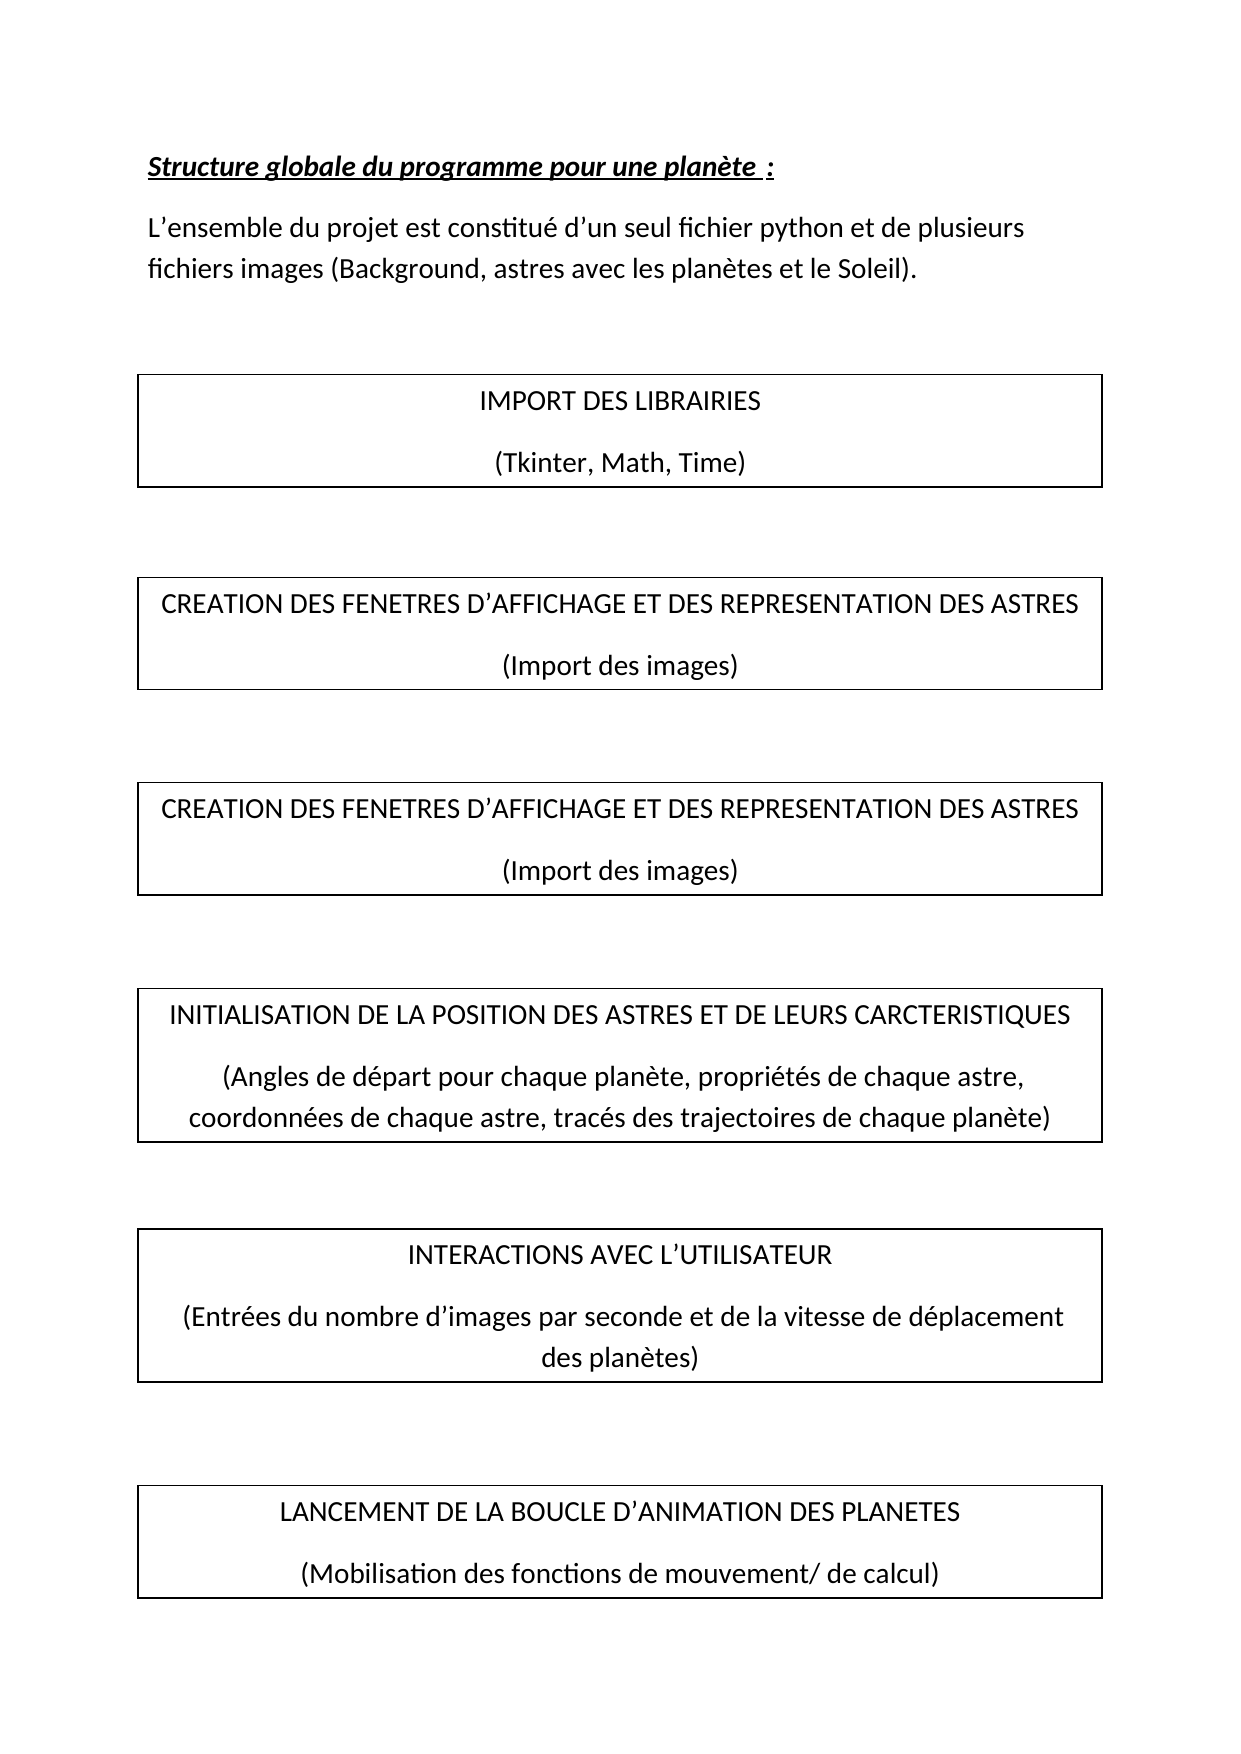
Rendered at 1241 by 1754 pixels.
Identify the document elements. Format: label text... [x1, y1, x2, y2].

text L’ensemble du projet est constitué d’un seul fichier python et de plusieurs fichiers images (Background, astres avec les planètes et le Soleil). [148, 209, 1093, 286]
text Structure globale du programme pour une planète : [148, 148, 1093, 183]
